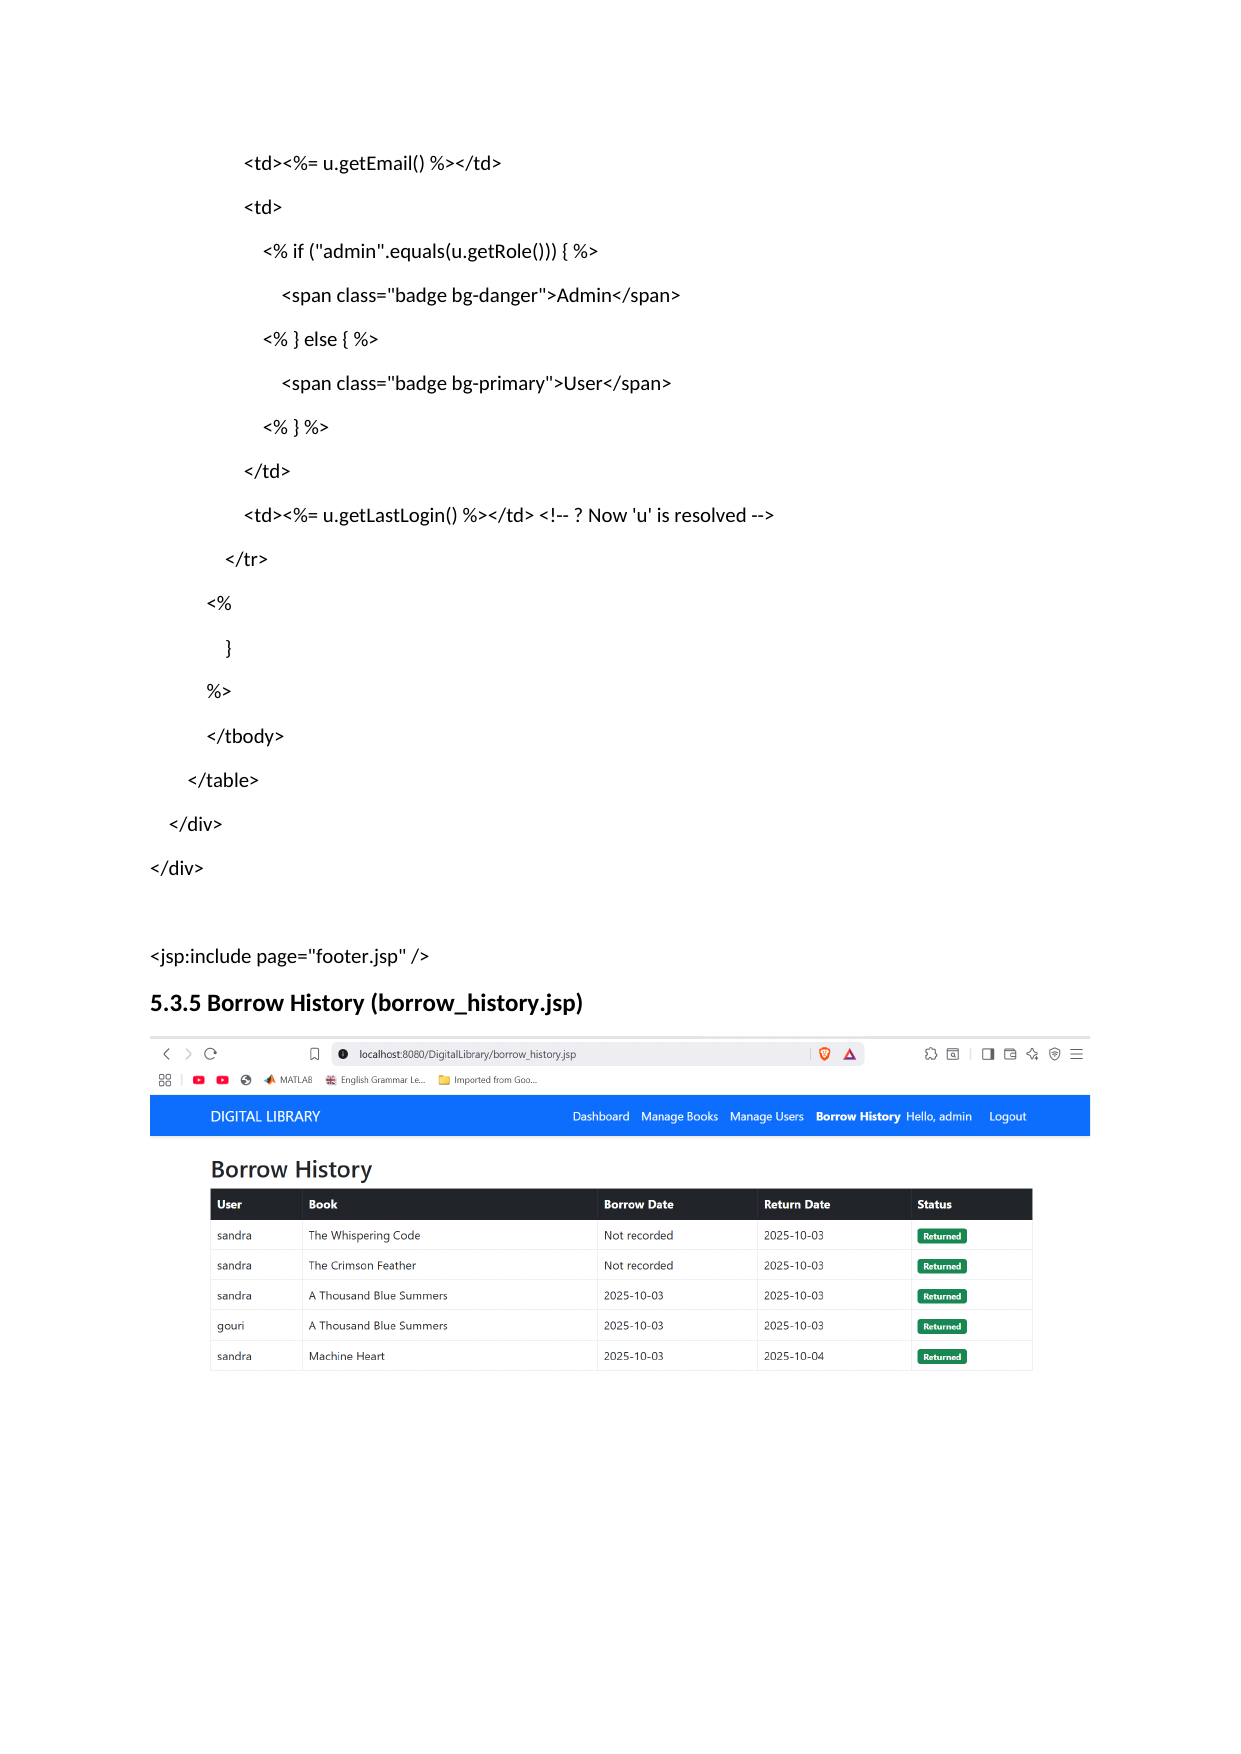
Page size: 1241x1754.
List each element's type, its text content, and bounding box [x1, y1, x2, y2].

text %> [150, 679, 1090, 704]
text </div> [150, 855, 1090, 880]
text <span class="badge bg-danger">Admin</span> [150, 282, 1090, 308]
picture [150, 1036, 1091, 1456]
text </div> [150, 811, 1090, 836]
text } [150, 635, 1090, 660]
text <td><%= u.getLastLogin() %></td> <!-- ? Now 'u' is resolved --> [150, 502, 1090, 528]
text <% if ("admin".equals(u.getRole())) { %> [150, 238, 1090, 263]
text <td> [150, 194, 1090, 219]
text </tbody> [150, 723, 1090, 748]
text <% } %> [150, 414, 1090, 440]
text <td><%= u.getEmail() %></td> [150, 150, 1090, 175]
text </td> [150, 458, 1090, 484]
text <% } else { %> [150, 326, 1090, 352]
text </tr> [150, 547, 1090, 572]
text <span class="badge bg-primary">User</span> [150, 370, 1090, 396]
text <% [150, 591, 1090, 616]
text 5.3.5 Borrow History (borrow_history.jsp) [150, 987, 1090, 1018]
text </table> [150, 767, 1090, 792]
text <jsp:include page="footer.jsp" /> [150, 943, 1090, 968]
